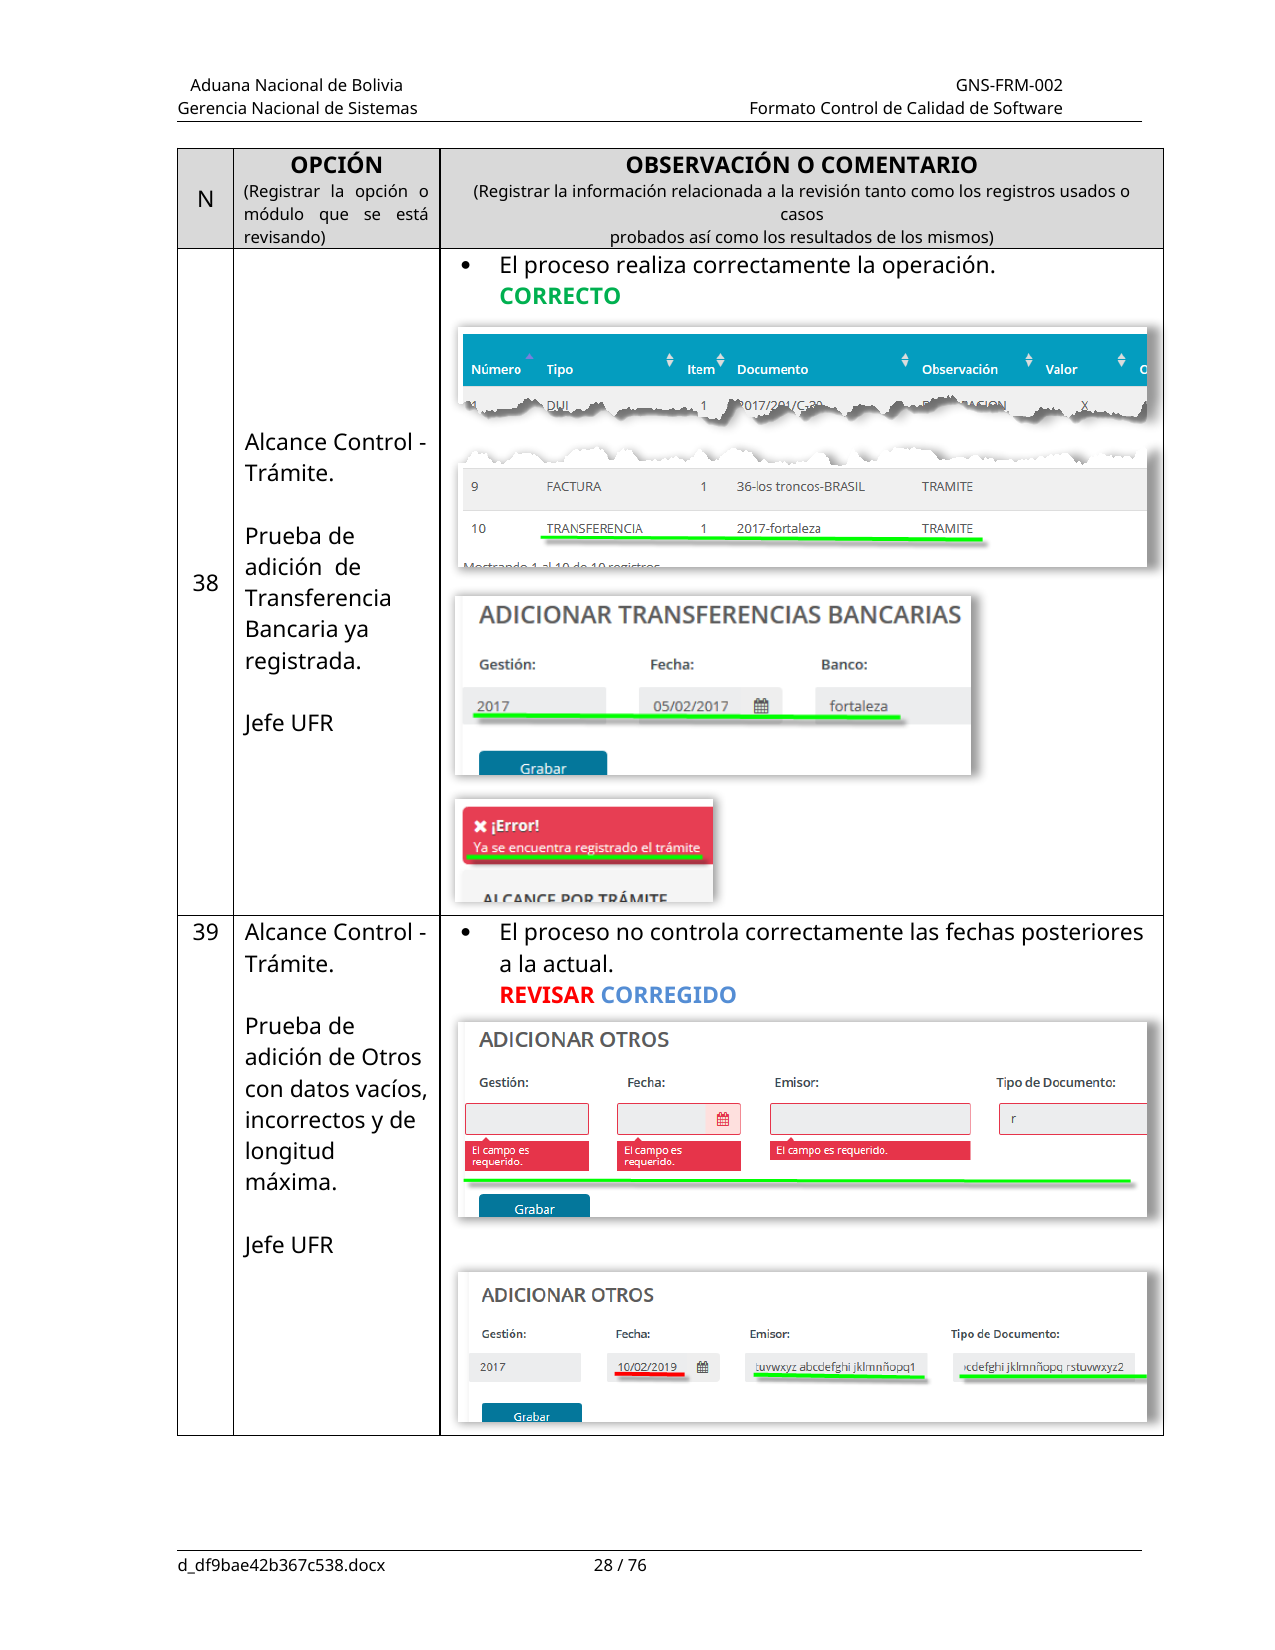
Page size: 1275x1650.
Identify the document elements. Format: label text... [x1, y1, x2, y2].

table_header N [178, 149, 233, 248]
picture [458, 1272, 1147, 1422]
picture [455, 596, 971, 775]
table_header OBSERVACIÓN O COMENTARIO (Registrar la información relacionada a la revisión tanto como los registros usados o casos probados así como los resultados de los mismos) [441, 149, 1163, 248]
table_cell El proceso no controla correctamente las fechas posteriores a la actual. REVISAR CORREGIDO [441, 916, 1163, 1435]
picture [458, 327, 1147, 567]
picture [542, 764, 547, 773]
picture [458, 1022, 1147, 1217]
table_cell [178, 249, 233, 915]
table_header OPCIÓN (Registrar la opción o módulo que se está revisando) [234, 149, 439, 248]
table_cell El proceso realiza correctamente la operación. CORRECTO [441, 249, 1163, 915]
picture [455, 799, 713, 902]
table_cell Alcance Control - Trámite. Prueba de adición de Transferencia Bancaria ya registrada. Jefe UFR [234, 249, 439, 915]
table_cell Alcance Control - Trámite. Prueba de adición de Otros con datos vacíos, incorrectos y de longitud máxima. Jefe UFR [234, 916, 439, 1435]
table_cell [178, 916, 233, 1435]
